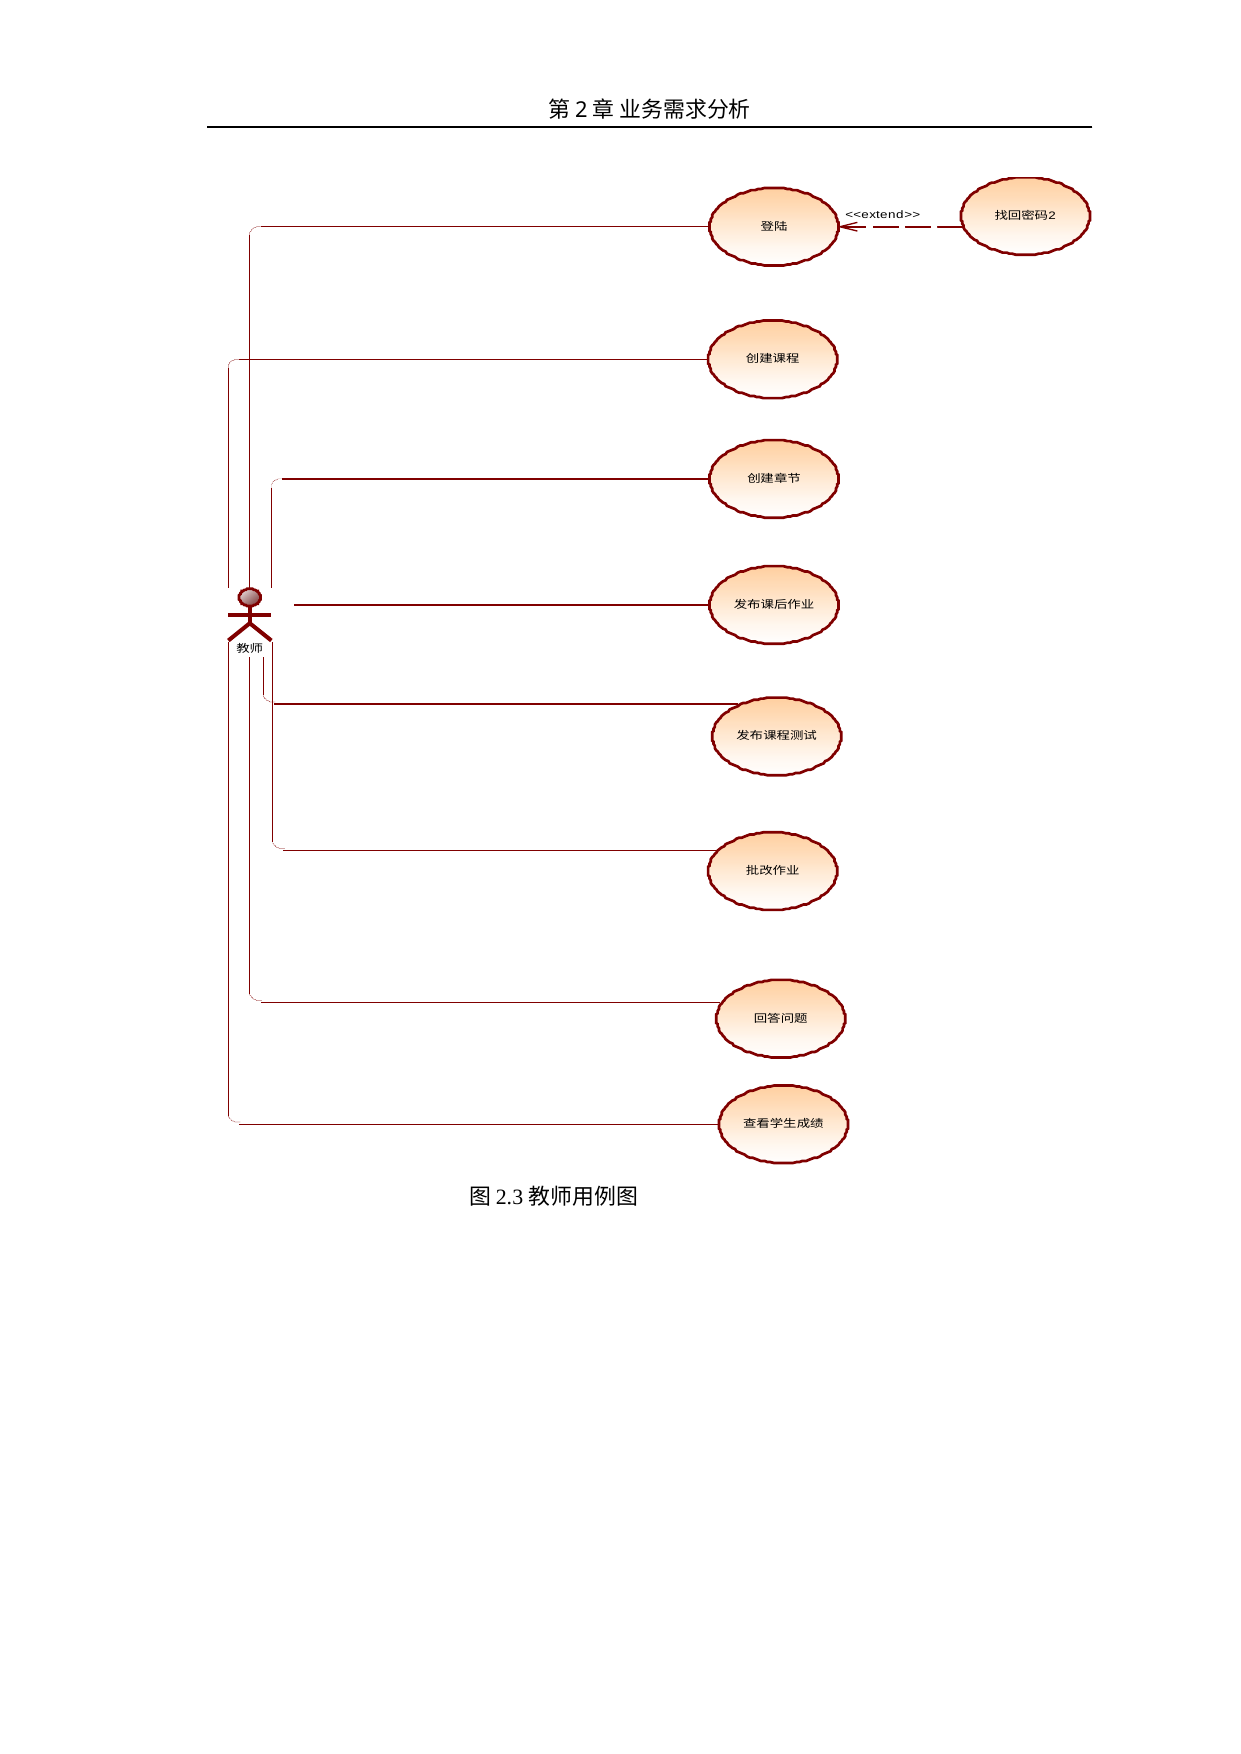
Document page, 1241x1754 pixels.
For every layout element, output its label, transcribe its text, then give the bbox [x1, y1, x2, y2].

text 图2.3 教师用例图 [426, 1179, 1092, 1211]
